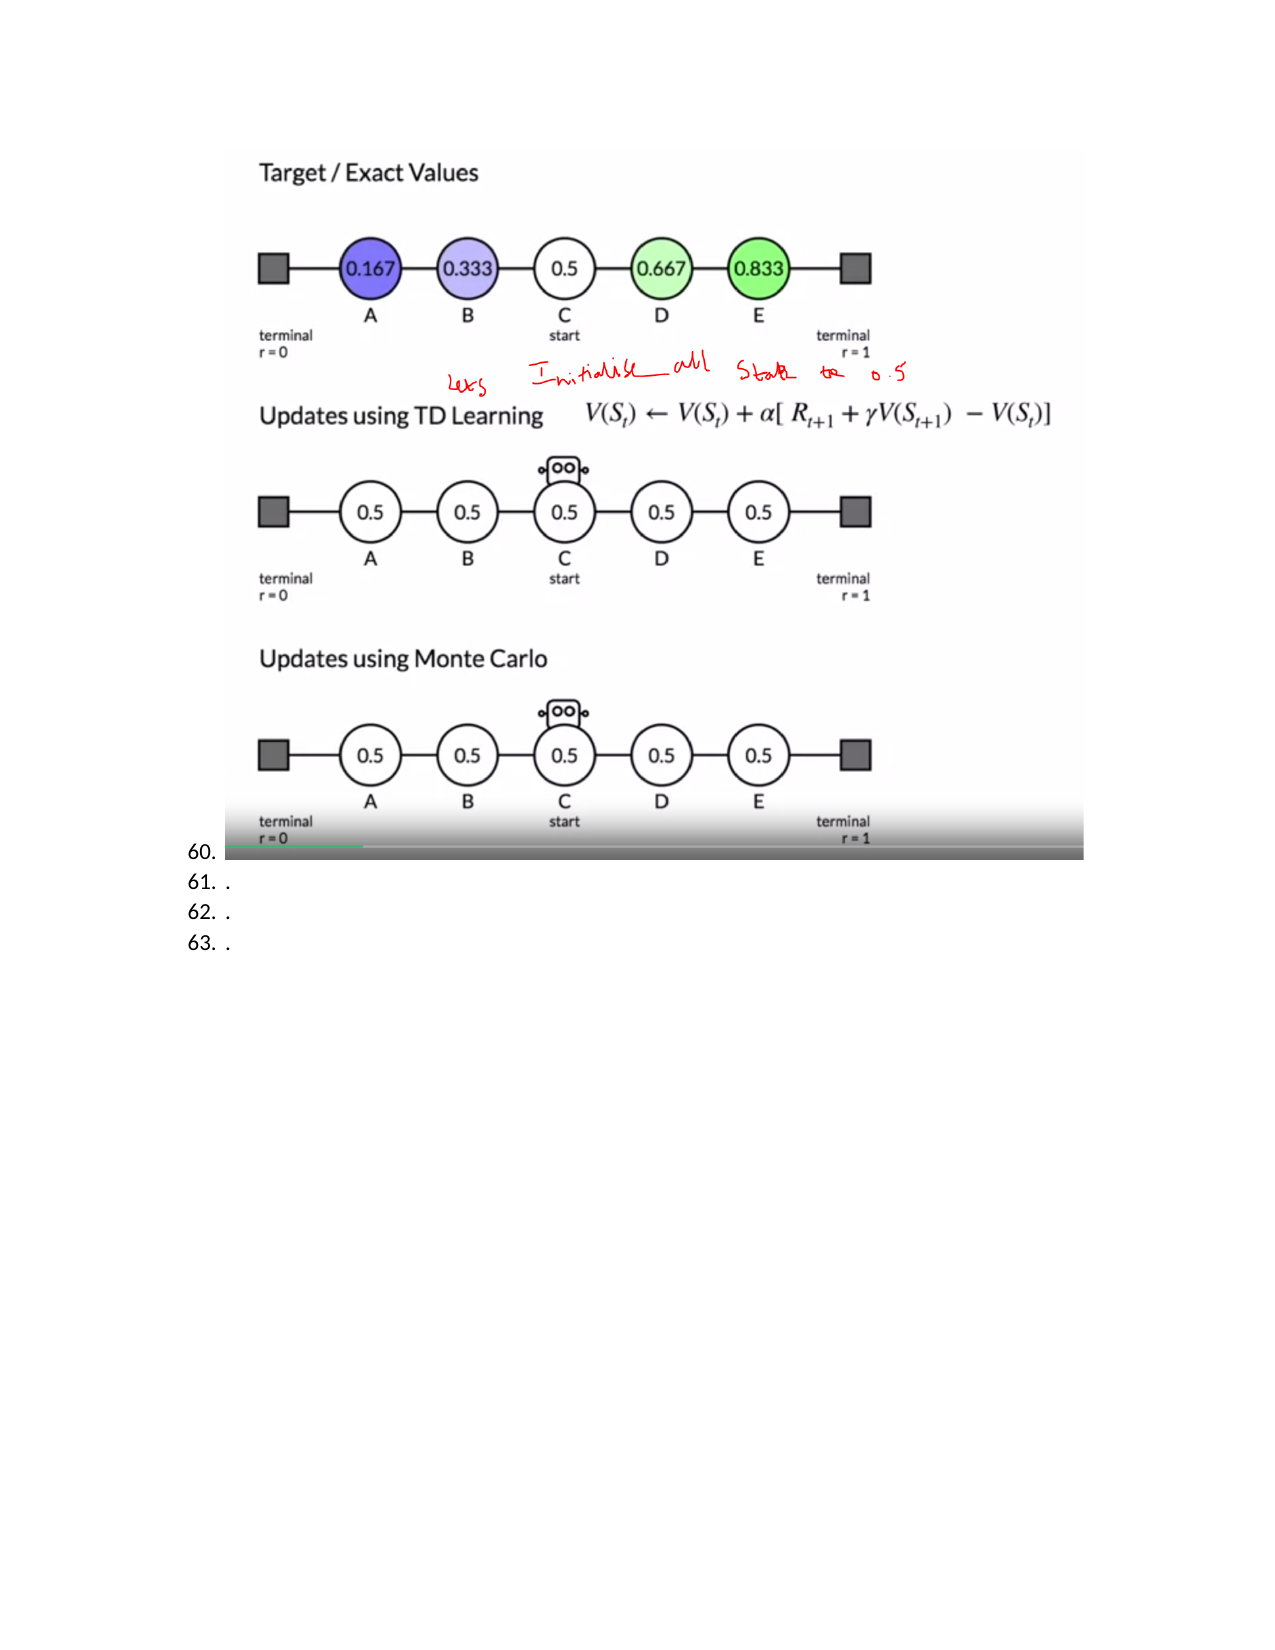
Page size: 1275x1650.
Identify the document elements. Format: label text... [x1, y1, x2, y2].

list . [187, 867, 1125, 895]
list . [187, 928, 1125, 956]
picture [225, 150, 1084, 860]
list . [187, 897, 1125, 925]
